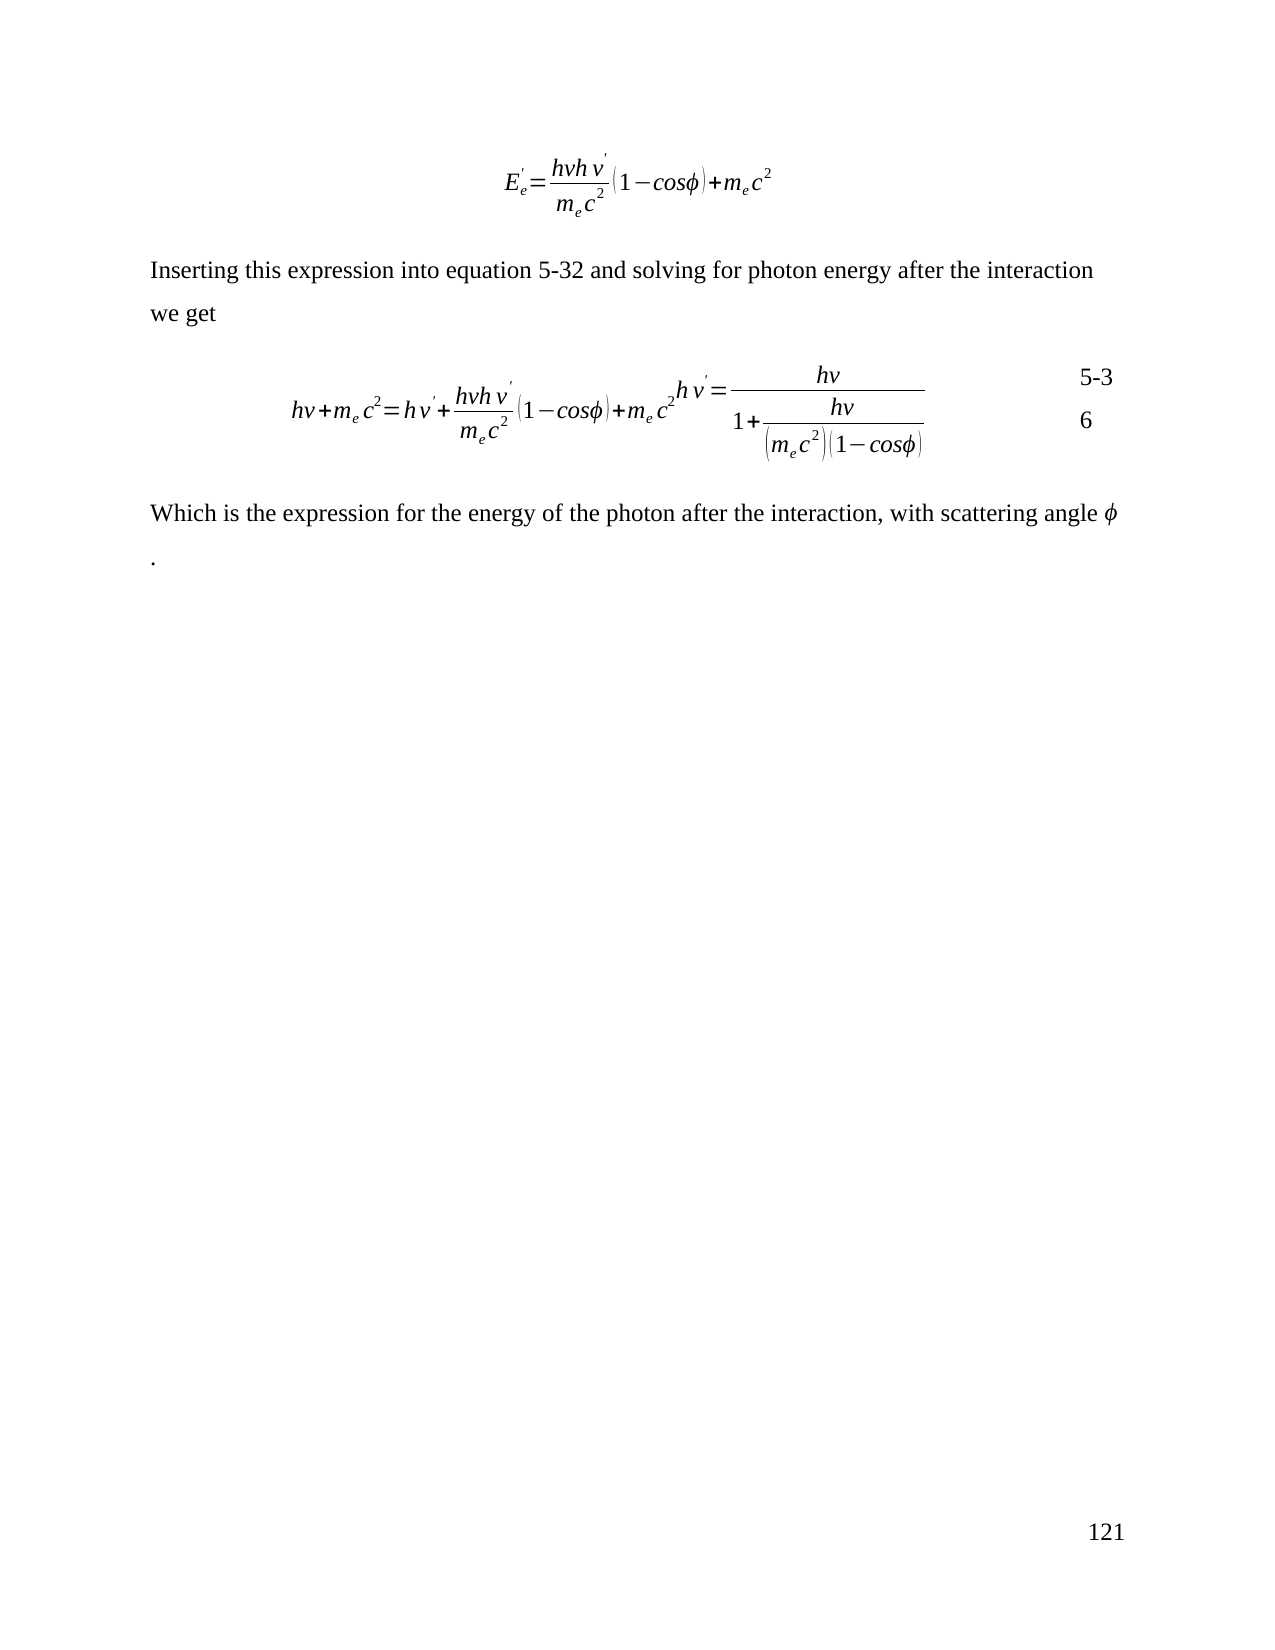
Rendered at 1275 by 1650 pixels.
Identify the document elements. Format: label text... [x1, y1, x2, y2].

text Which is the expression for the energy of the photon after the interaction, with scattering angle . [150, 498, 1125, 570]
table_header [150, 362, 1068, 498]
